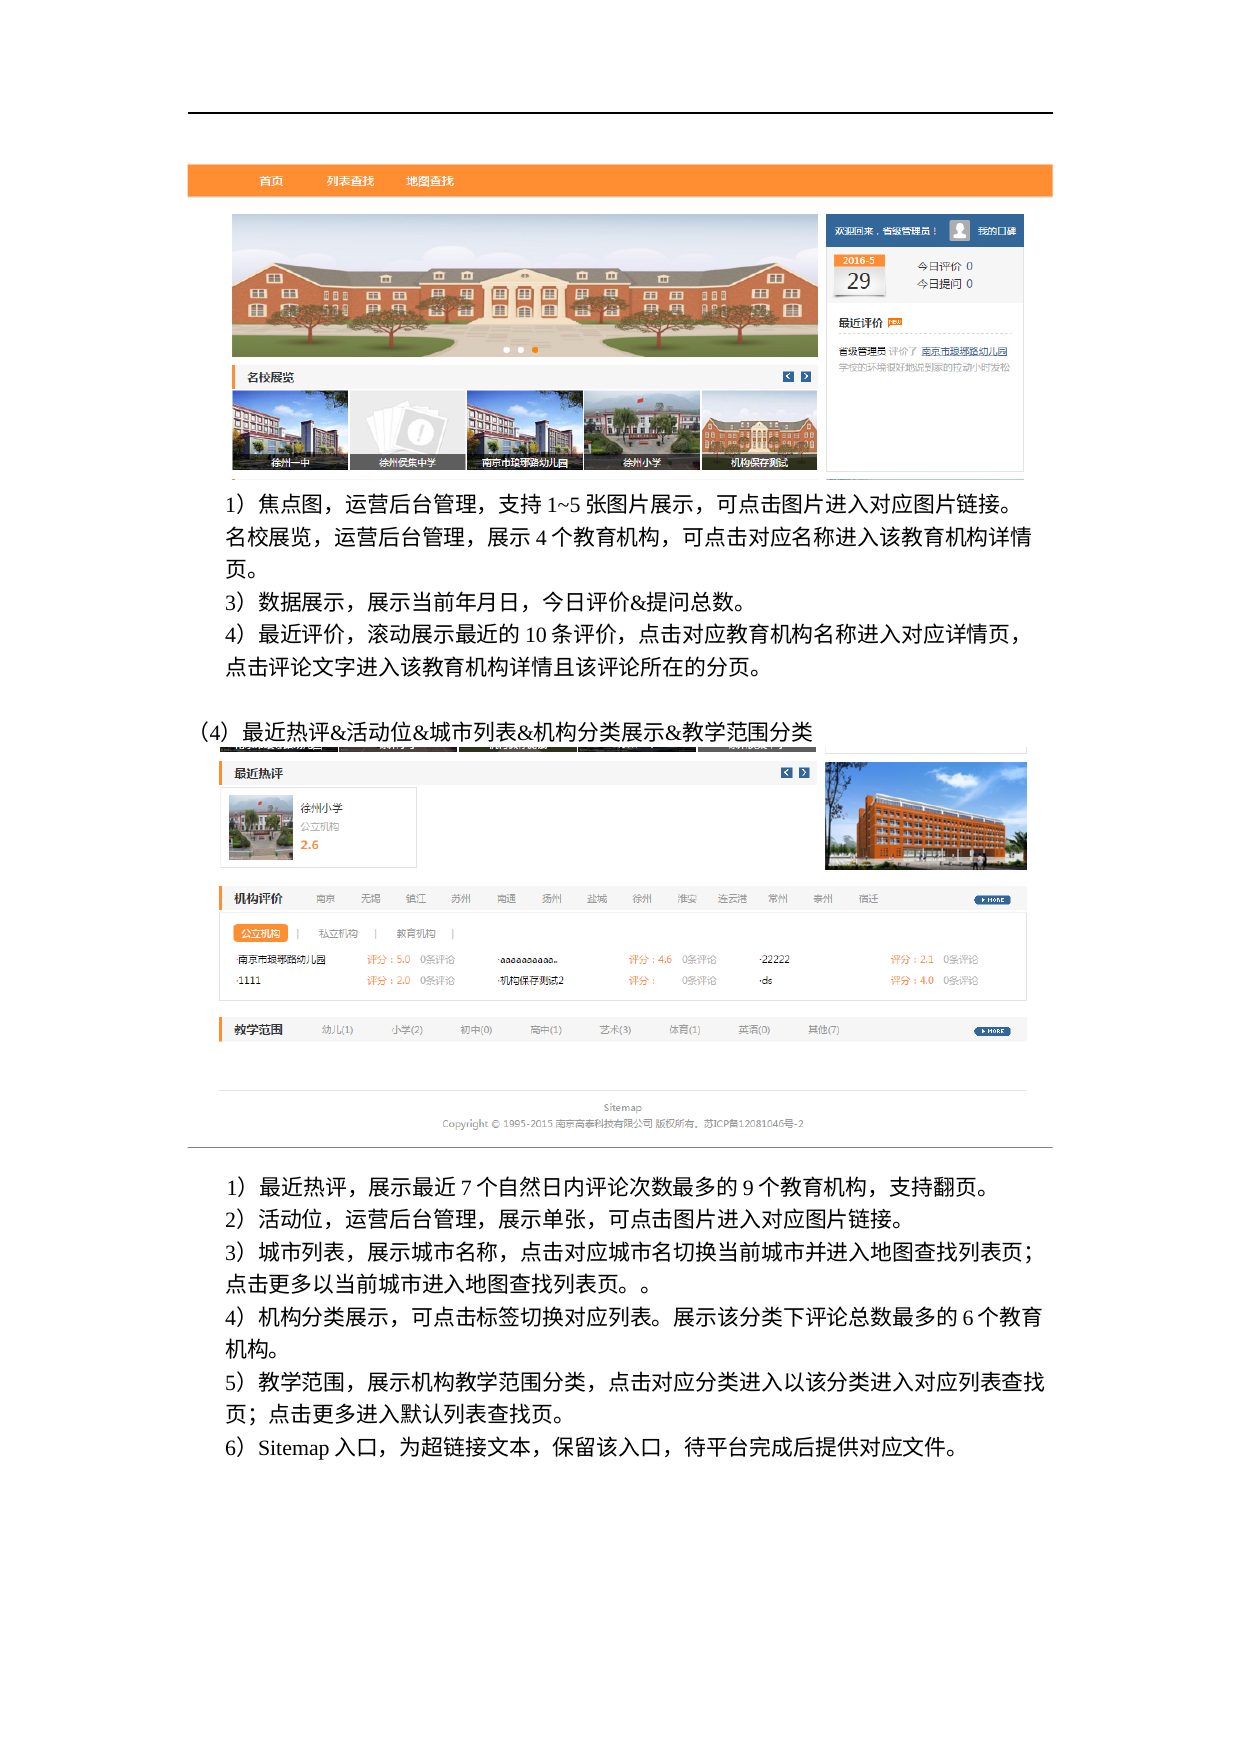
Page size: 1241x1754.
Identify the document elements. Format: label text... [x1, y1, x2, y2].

list 名校展览，运营后台管理，展示4个教育机构，可点击对应名称进入该教育机构详情页。 [225, 519, 1053, 584]
list 3）城市列表，展示城市名称，点击对应城市名切换当前城市并进入地图查找列表页；点击更多以当前城市进入地图查找列表页。。 [225, 1234, 1053, 1299]
picture [187, 162, 1053, 480]
list 4）机构分类展示，可点击标签切换对应列表。展示该分类下评论总数最多的6个教育机构。 [225, 1299, 1053, 1364]
list 1）焦点图，运营后台管理，支持1~5张图片展示，可点击图片进入对应图片链接。 [225, 487, 1053, 519]
list 6）Sitemap入口，为超链接文本，保留该入口，待平台完成后提供对应文件。 [225, 1429, 1053, 1462]
text （4）最近热评&活动位&城市列表&机构分类展示&教学范围分类 [187, 714, 1053, 747]
list 5）教学范围，展示机构教学范围分类，点击对应分类进入以该分类进入对应列表查找页；点击更多进入默认列表查找页。 [225, 1364, 1053, 1429]
picture [187, 747, 1053, 1148]
list 3）数据展示，展示当前年月日，今日评价&提问总数。 [225, 584, 1053, 617]
list 4）最近评价，滚动展示最近的10条评价，点击对应教育机构名称进入对应详情页，点击评论文字进入该教育机构详情且该评论所在的分页。 [225, 617, 1053, 682]
text 1）最近热评，展示最近7个自然日内评论次数最多的9个教育机构，支持翻页。 [194, 1169, 1053, 1202]
list 2）活动位，运营后台管理，展示单张，可点击图片进入对应图片链接。 [225, 1202, 1053, 1234]
